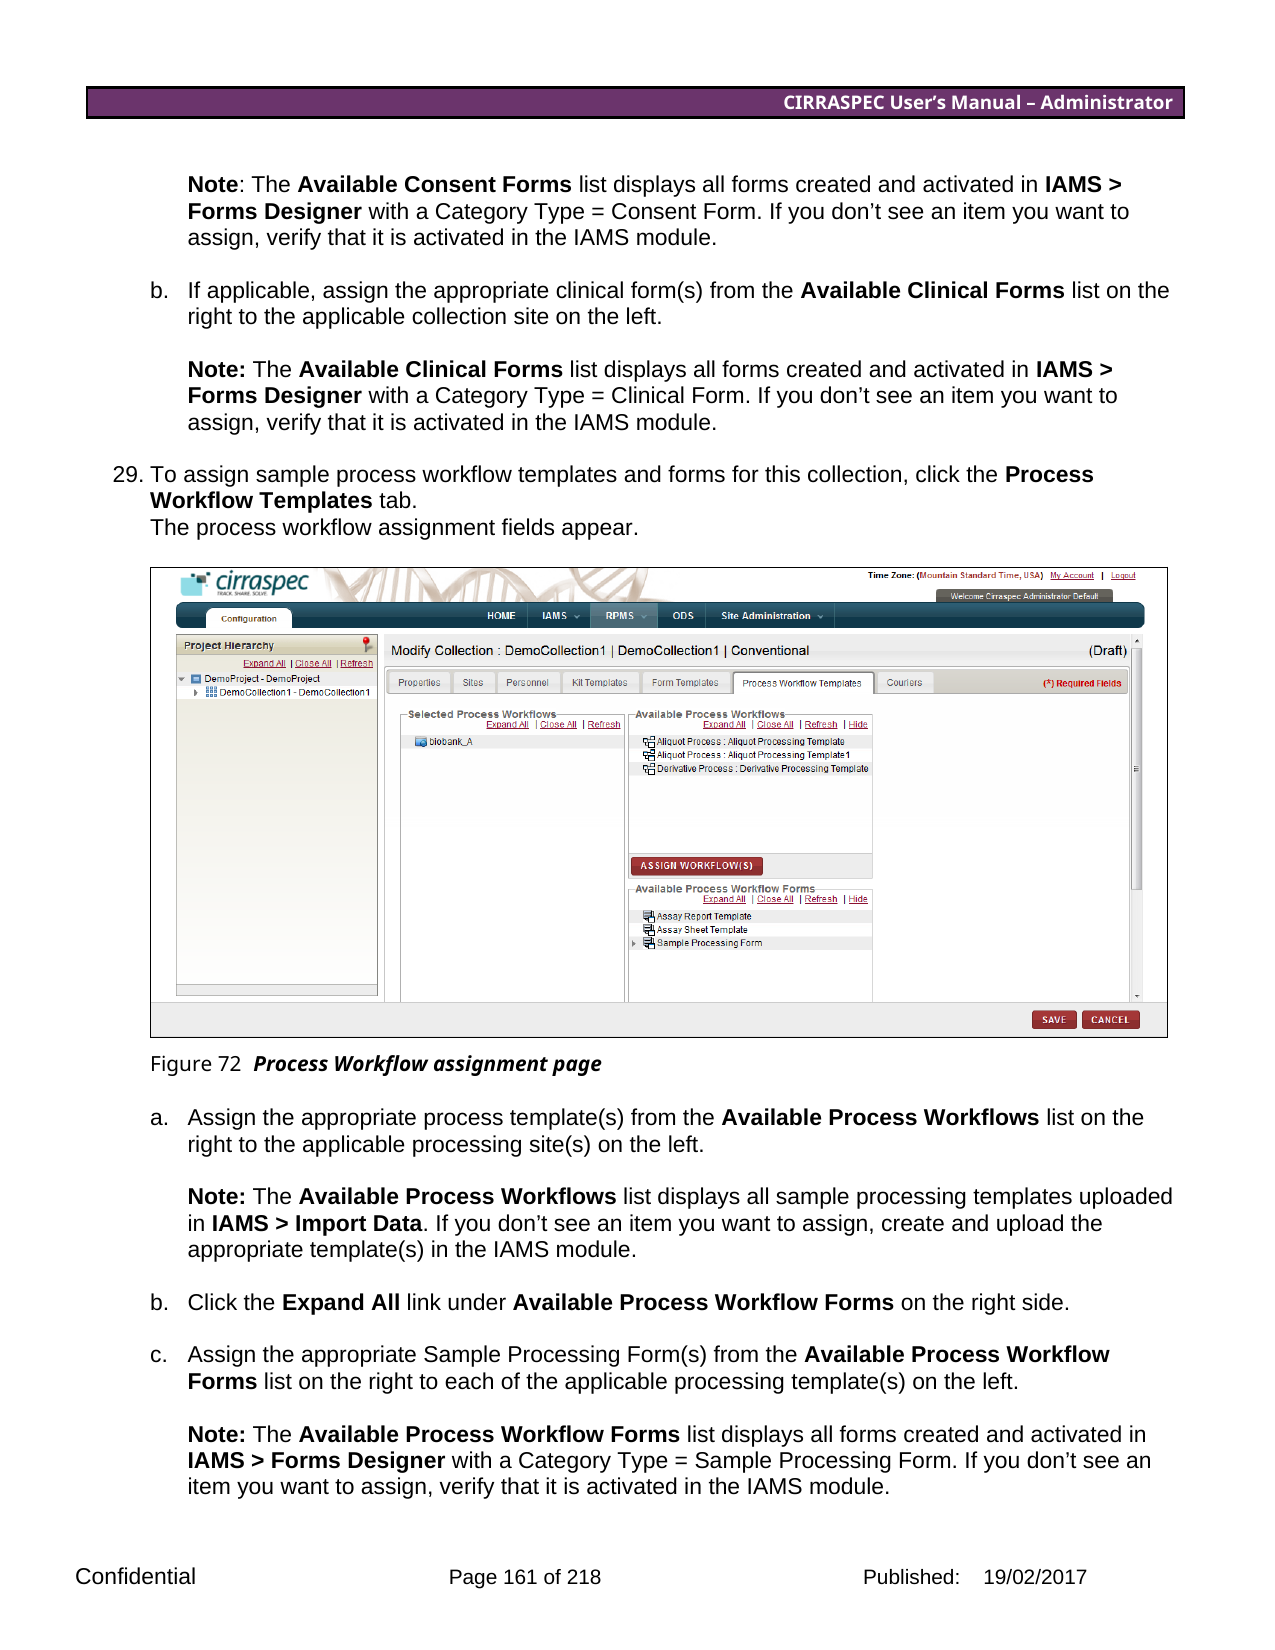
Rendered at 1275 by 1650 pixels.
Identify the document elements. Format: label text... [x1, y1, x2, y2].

picture [151, 568, 1167, 1037]
list Assign the appropriate Sample Processing Form(s) from the Available Process Workflow Forms list on the right to each of the applicable processing template(s) on the left. Note: The Available Process Workflow Forms list displays all forms created and activated in IAMS > Forms Designer with a Category Type = Sample Processing Form. If you don’t see an item you want to assign, verify that it is activated in the IAMS module. [150, 1341, 1181, 1526]
list Click the Expand All link under Available Process Workflow Forms on the right side. [150, 1289, 1181, 1341]
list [150, 145, 1181, 277]
text Process Workflow assignment page [150, 1049, 1181, 1078]
list Assign the appropriate process template(s) from the Available Process Workflows list on the right to the applicable processing site(s) on the left. Note: The Available Process Workflows list displays all sample processing templates uploaded in IAMS > Import Data. If you don’t see an item you want to assign, create and upload the appropriate template(s) in the IAMS module. [150, 1104, 1181, 1289]
list If applicable, assign the appropriate clinical form(s) from the Available Clinical Forms list on the right to the applicable collection site on the left. Note: The Available Clinical Forms list displays all forms created and activated in IAMS > Forms Designer with a Category Type = Clinical Form. If you don’t see an item you want to assign, verify that it is activated in the IAMS module. [150, 277, 1181, 461]
